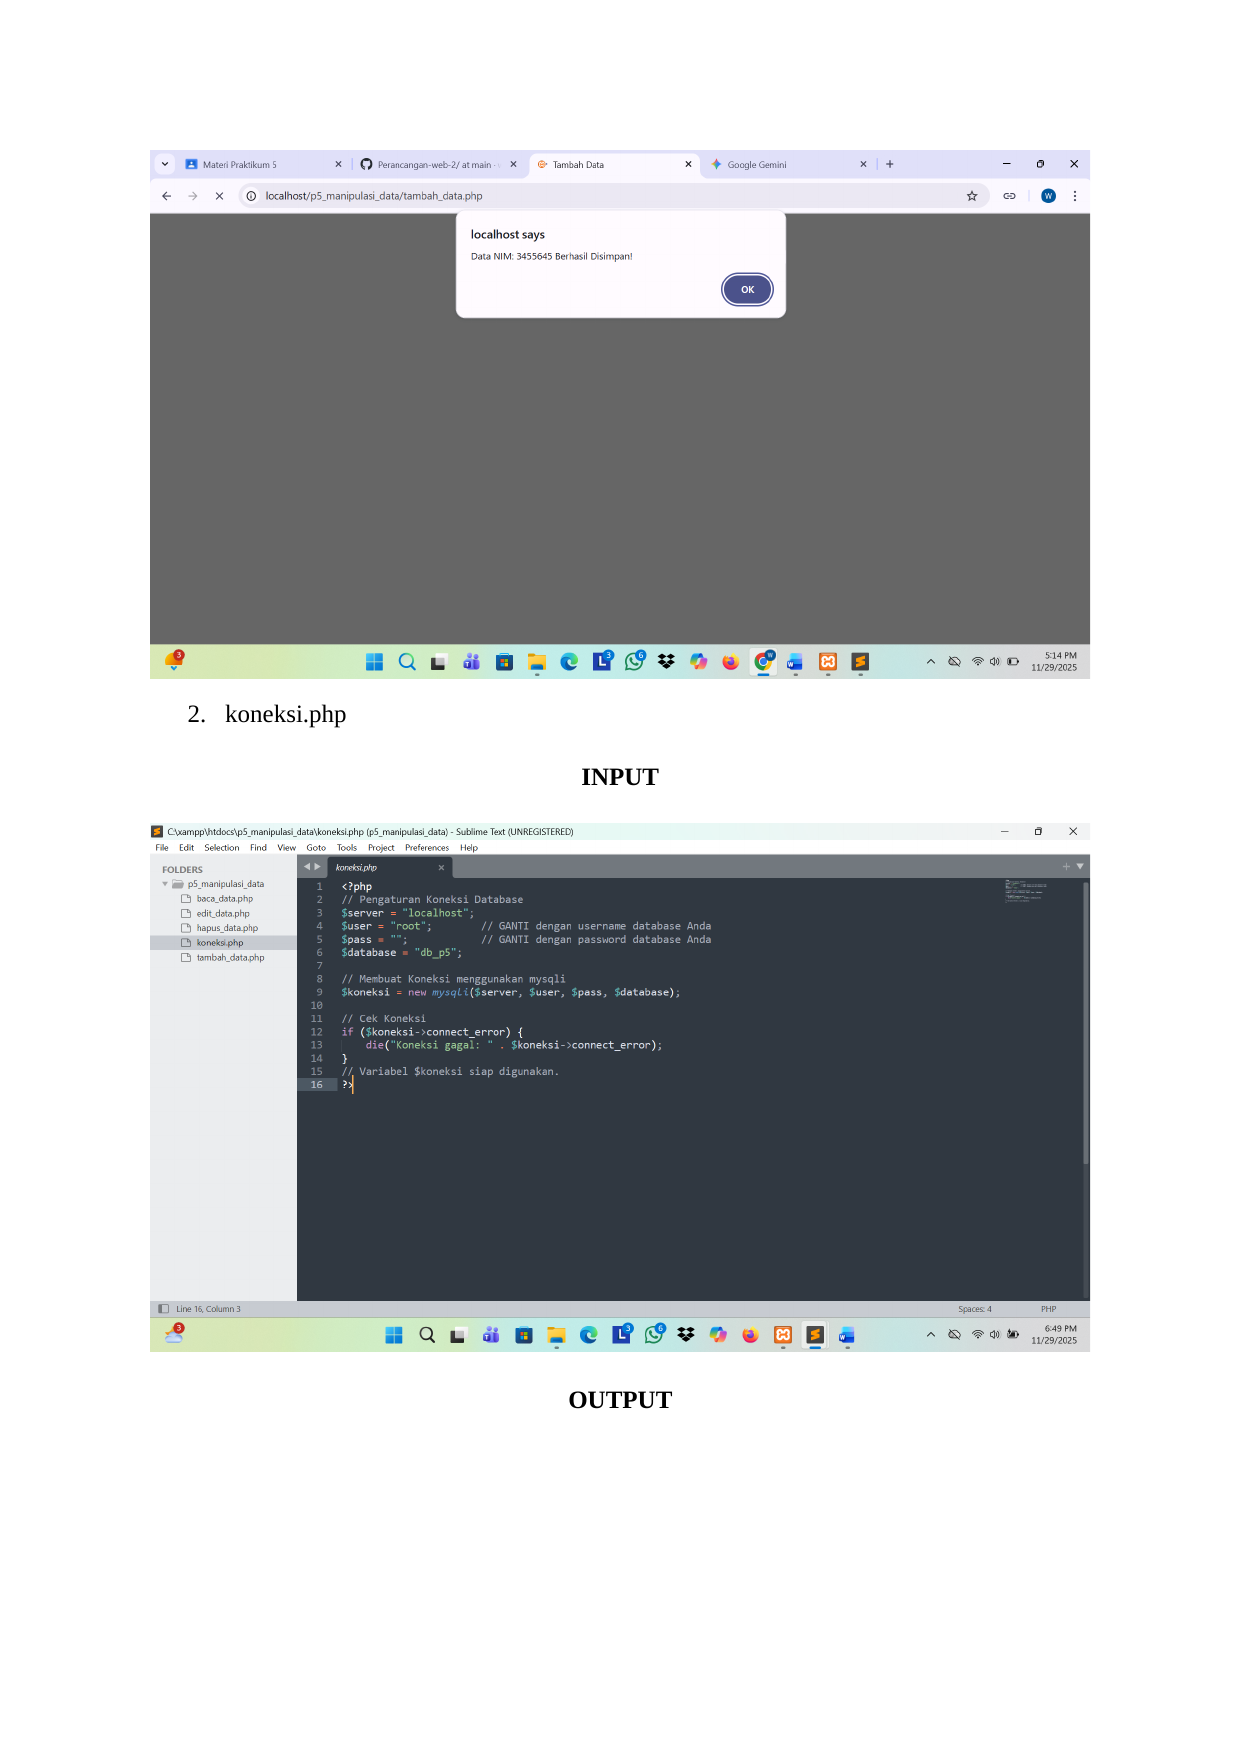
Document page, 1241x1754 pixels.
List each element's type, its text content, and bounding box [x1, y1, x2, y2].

picture [150, 150, 1091, 679]
text INPUT [150, 762, 1090, 790]
text OUTPUT [150, 1385, 1090, 1414]
list koneksi.php [187, 699, 1090, 728]
picture [150, 823, 1091, 1352]
